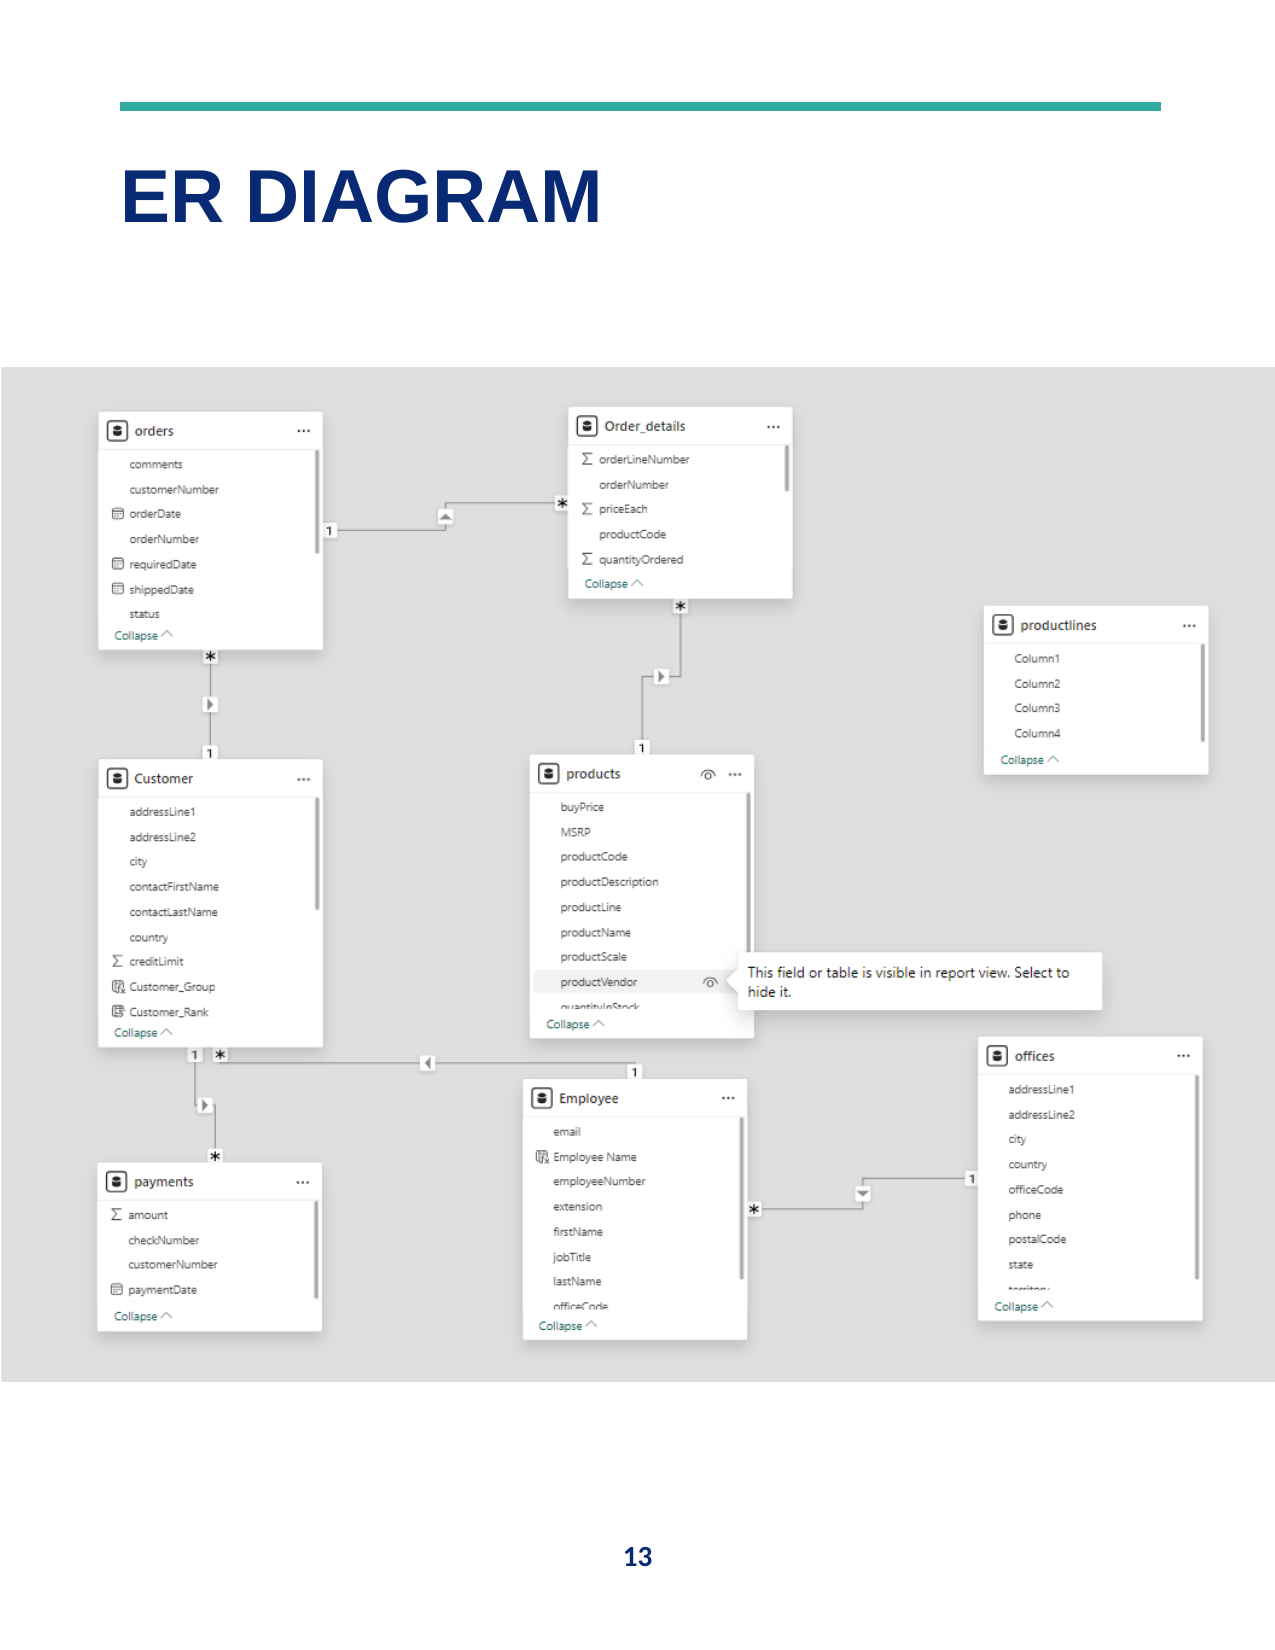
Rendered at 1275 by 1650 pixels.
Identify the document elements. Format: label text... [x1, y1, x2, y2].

picture [1, 367, 1275, 1382]
title ER DIAGRAM [120, 152, 1155, 238]
